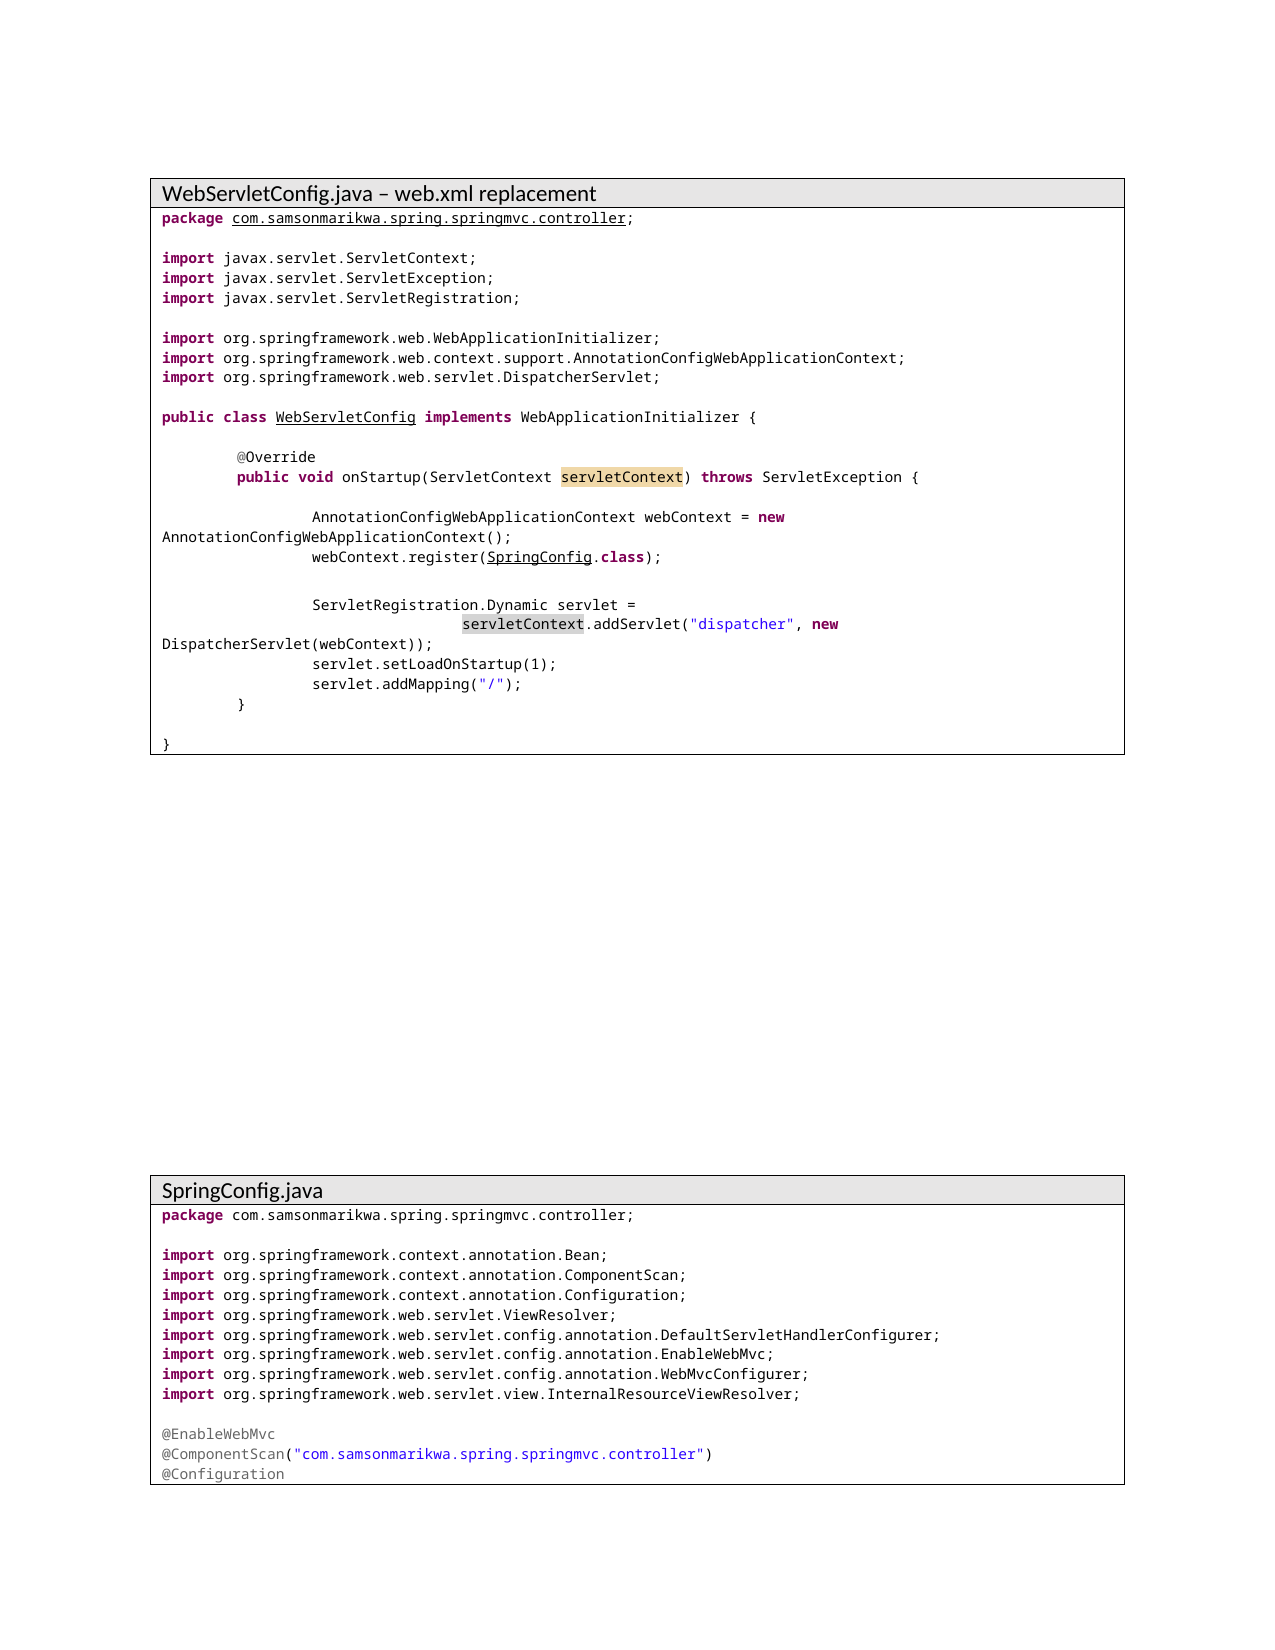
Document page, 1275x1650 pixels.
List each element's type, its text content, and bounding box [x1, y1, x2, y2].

table_header SpringConfig.java [151, 1176, 1124, 1204]
table_header WebServletConfig.java – web.xml replacement [151, 179, 1124, 207]
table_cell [151, 1205, 1124, 1483]
table_cell package com.samsonmarikwa.spring.springmvc.controller; import javax.servlet.ServletContext; import javax.servlet.ServletException; import javax.servlet.ServletRegistration; import org.springframework.web.WebApplicationInitializer; import org.springframework.web.context.support.AnnotationConfigWebApplicationContext; import org.springframework.web.servlet.DispatcherServlet; public class WebServletConfig implements WebApplicationInitializer { @Override public void onStartup(ServletContext servletContext) throws ServletException { AnnotationConfigWebApplicationContext webContext = new AnnotationConfigWebApplicationContext(); webContext.register(SpringConfig.class); ServletRegistration.Dynamic servlet = servletContext.addServlet("dispatcher", new DispatcherServlet(webContext)); servlet.setLoadOnStartup(1); servlet.addMapping("/"); } } [151, 208, 1124, 753]
